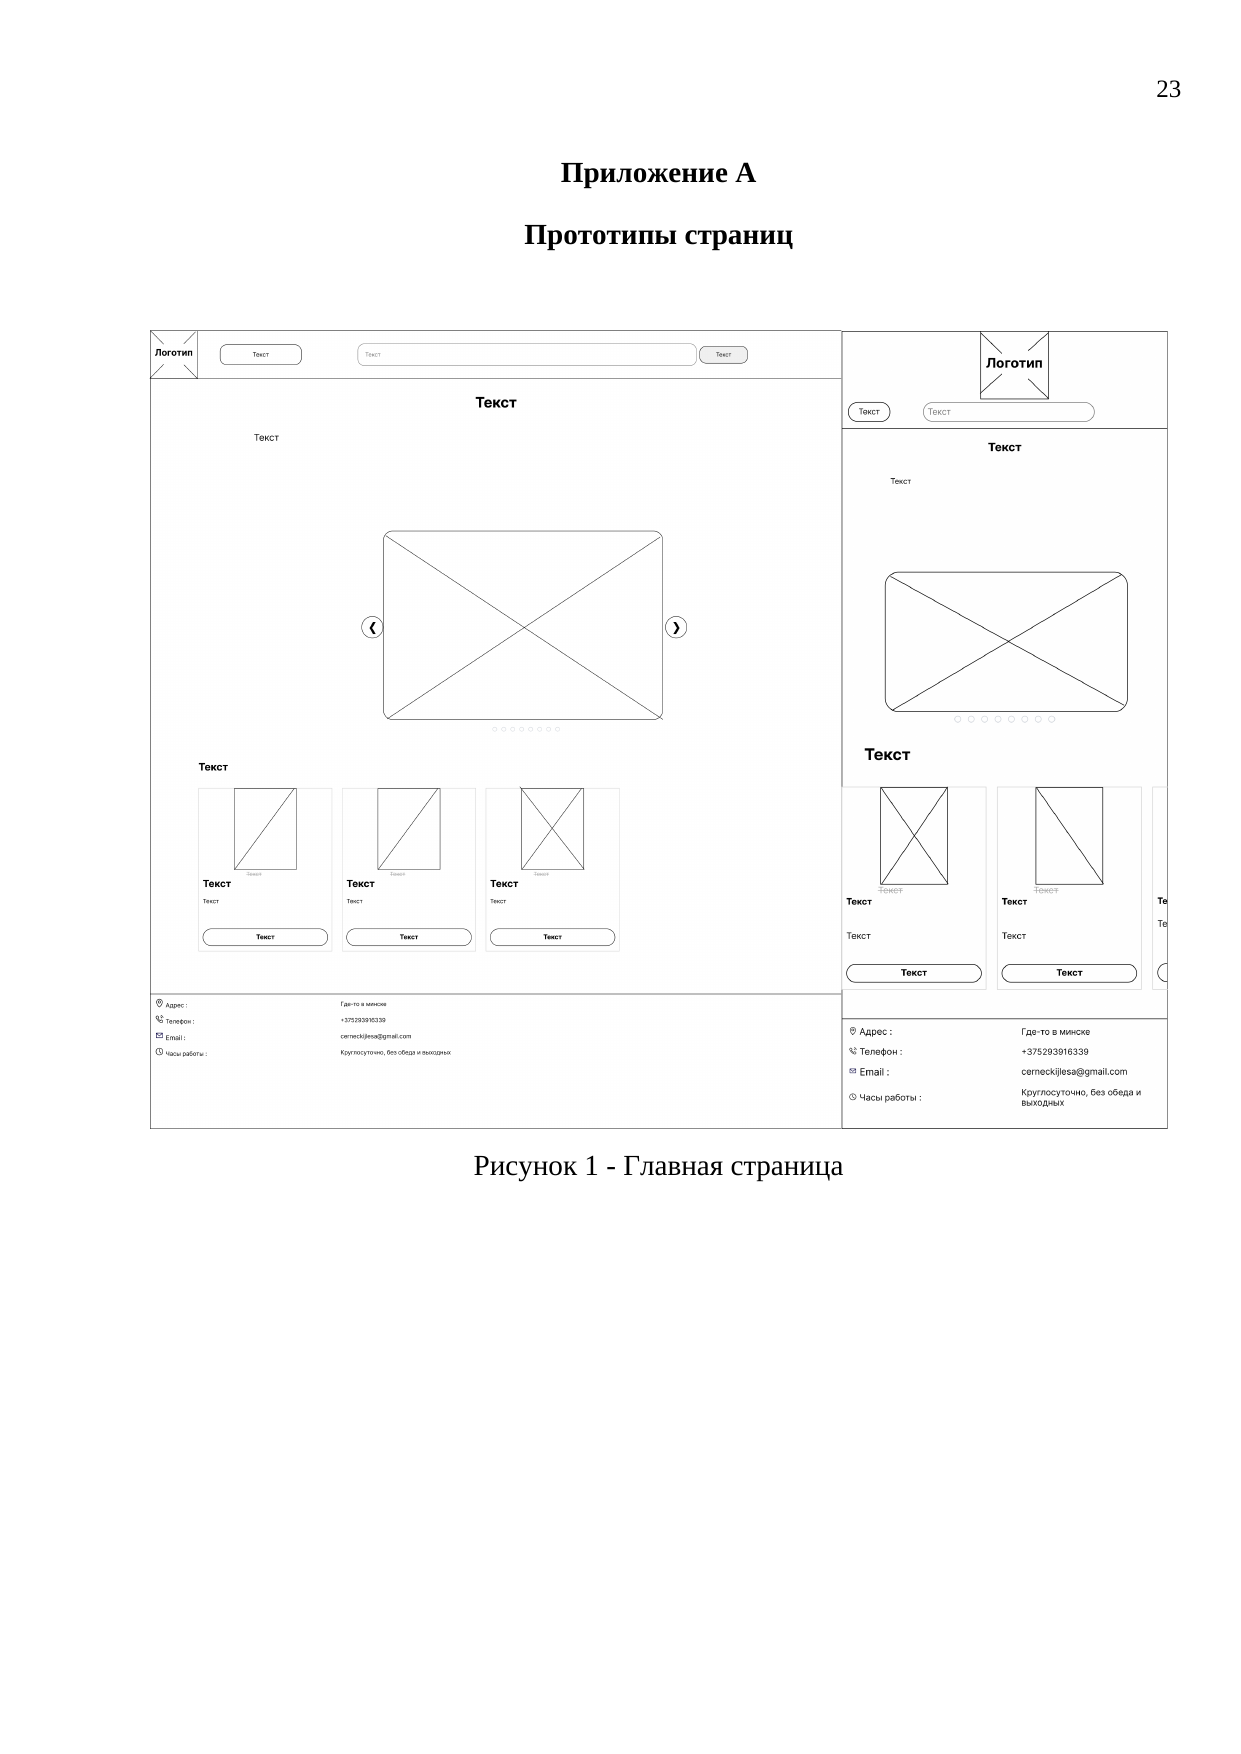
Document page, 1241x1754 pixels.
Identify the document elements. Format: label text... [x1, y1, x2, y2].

text Прототипы страниц [136, 217, 1181, 250]
picture [149, 330, 1168, 1129]
text Рисунок 1 - Главная страница [136, 1148, 1181, 1181]
subtitle Приложение А [136, 156, 1181, 189]
